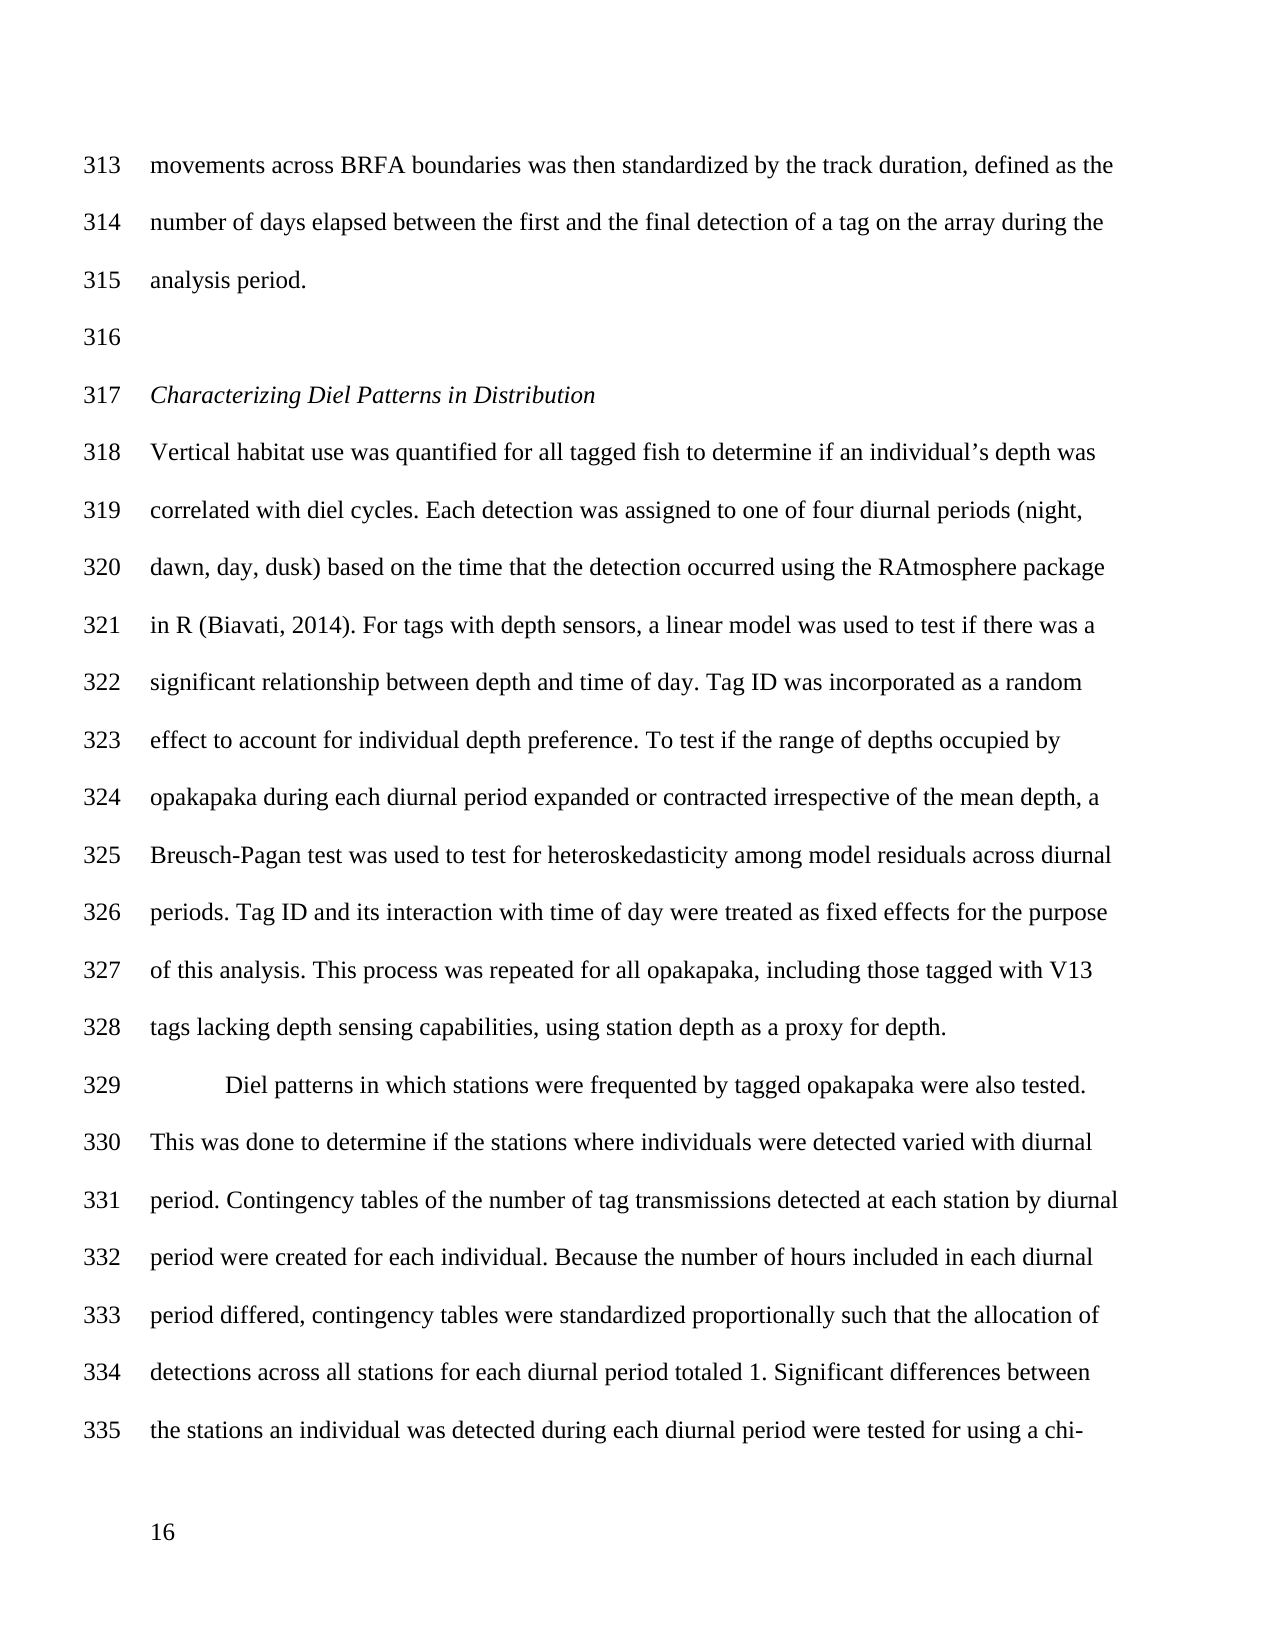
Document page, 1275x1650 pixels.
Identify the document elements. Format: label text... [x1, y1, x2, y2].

text Vertical habitat use was quantified for all tagged fish to determine if an individual’s depth was correlated with diel cycles. Each detection was assigned to one of four diurnal periods (night, dawn, day, dusk) based on the time that the detection occurred using the RAtmosphere package in R (Biavati, 2014). For tags with depth sensors, a linear model was used to test if there was a significant relationship between depth and time of day. Tag ID was incorporated as a random effect to account for individual depth preference. To test if the range of depths occupied by opakapaka during each diurnal period expanded or contracted irrespective of the mean depth, a Breusch-Pagan test was used to test for heteroskedasticity among model residuals across diurnal periods. Tag ID and its interaction with time of day were treated as fixed effects for the purpose of this analysis. This process was repeated for all opakapaka, including those tagged with V13 tags lacking depth sensing capabilities, using station depth as a proxy for depth. [150, 437, 1125, 1041]
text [150, 1070, 1125, 1444]
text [150, 150, 1125, 294]
text Characterizing Diel Patterns in Distribution [150, 380, 1125, 409]
